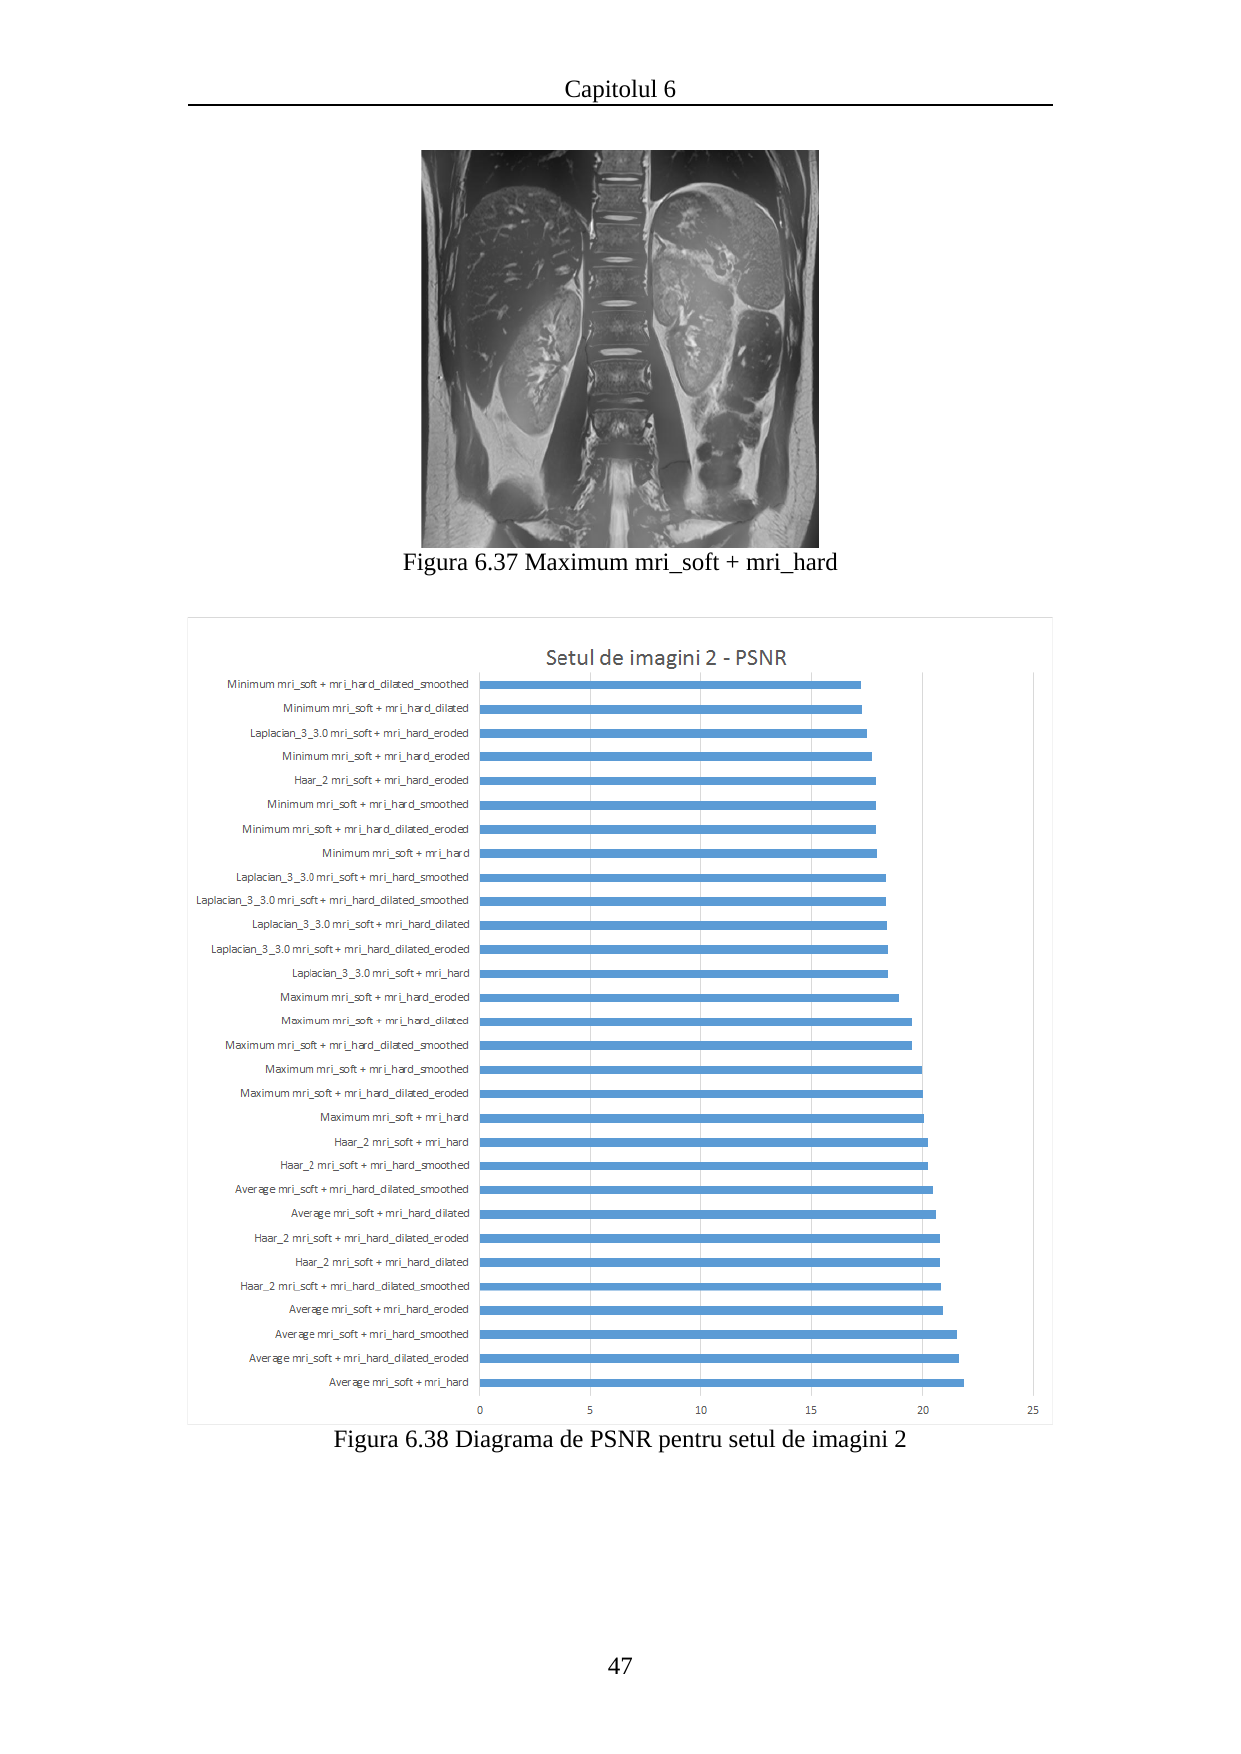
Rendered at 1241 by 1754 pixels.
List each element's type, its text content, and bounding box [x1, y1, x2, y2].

picture [187, 617, 1053, 1425]
picture [421, 150, 819, 548]
